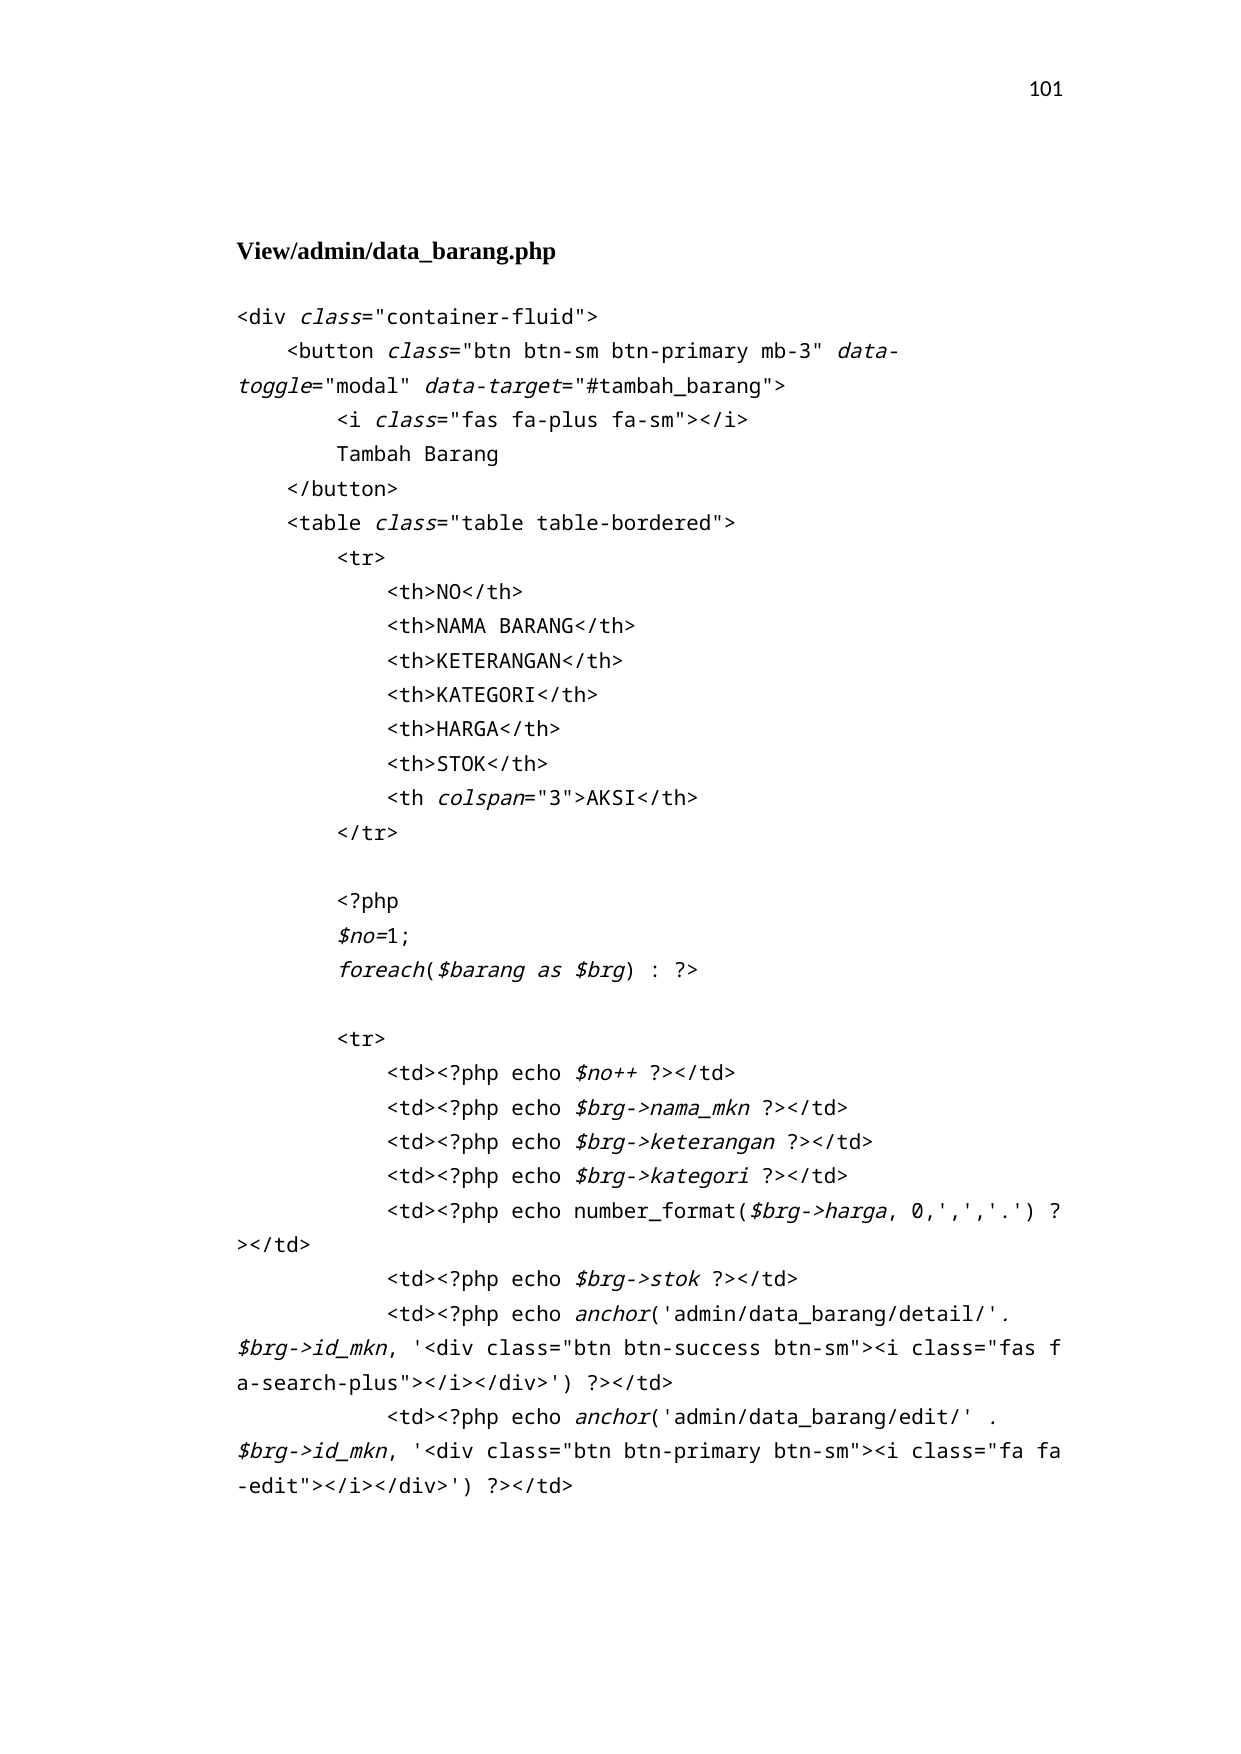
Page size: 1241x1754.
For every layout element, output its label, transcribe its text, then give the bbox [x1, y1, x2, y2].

text foreach($barang as $brg) : ?> [236, 949, 1063, 983]
text <button class="btn btn-sm btn-primary mb-3" data-toggle="modal" data-target="#tambah_barang"> [236, 330, 1063, 399]
text Tambah Barang [236, 433, 1063, 468]
text <td><?php echo $brg->keterangan ?></td> [236, 1121, 1063, 1155]
text <td><?php echo anchor('admin/data_barang/edit/' .$brg->id_mkn, '<div class="btn btn-primary btn-sm"><i class="fa fa-edit"></i></div>') ?></td> [236, 1396, 1063, 1499]
text <table class="table table-bordered"> [236, 502, 1063, 537]
text <td><?php echo number_format($brg->harga, 0,',','.') ?></td> [236, 1190, 1063, 1258]
text <th colspan="3">AKSI</th> [236, 777, 1063, 812]
text <tr> [236, 537, 1063, 571]
text <th>STOK</th> [236, 743, 1063, 777]
text </button> [236, 468, 1063, 502]
text <th>NO</th> [236, 571, 1063, 605]
text <?php [236, 880, 1063, 915]
text <th>NAMA BARANG</th> [236, 605, 1063, 640]
text <td><?php echo $brg->kategori ?></td> [236, 1155, 1063, 1190]
text <div class="container-fluid"> [236, 296, 1063, 330]
text <th>HARGA</th> [236, 708, 1063, 743]
text <th>KETERANGAN</th> [236, 640, 1063, 674]
text <td><?php echo $brg->nama_mkn ?></td> [236, 1087, 1063, 1121]
text <th>KATEGORI</th> [236, 674, 1063, 708]
text </tr> [236, 812, 1063, 846]
text <tr> [236, 1018, 1063, 1052]
text View/admin/data_barang.php [236, 236, 1063, 265]
text <td><?php echo $no++ ?></td> [236, 1052, 1063, 1087]
text <i class="fas fa-plus fa-sm"></i> [236, 399, 1063, 433]
text $no=1; [236, 915, 1063, 949]
text <td><?php echo $brg->stok ?></td> [236, 1258, 1063, 1293]
text <td><?php echo anchor('admin/data_barang/detail/'.$brg->id_mkn, '<div class="btn btn-success btn-sm"><i class="fas fa-search-plus"></i></div>') ?></td> [236, 1293, 1063, 1396]
